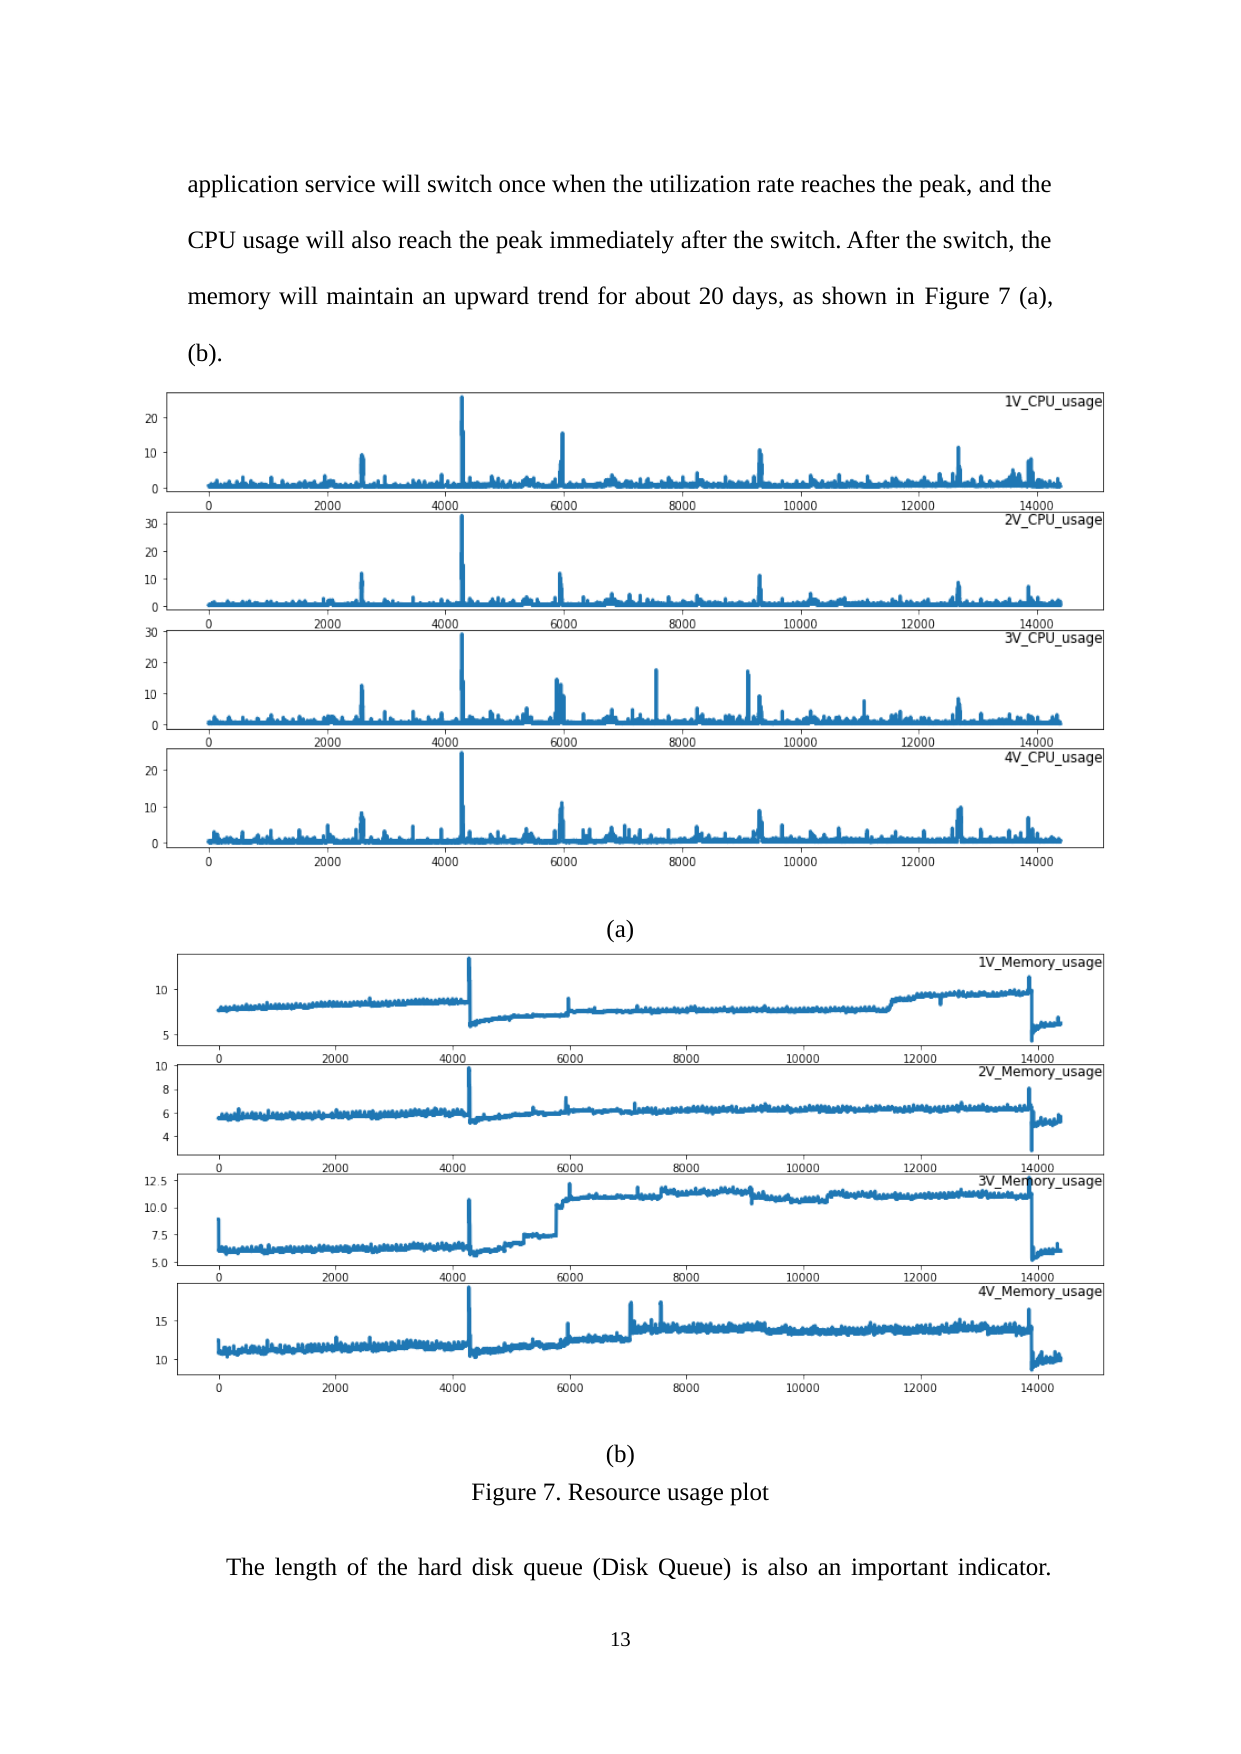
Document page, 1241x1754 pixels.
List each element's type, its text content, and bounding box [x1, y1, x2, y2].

table_cell (b) [126, 948, 1114, 1473]
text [187, 164, 1053, 371]
picture [137, 947, 1109, 1401]
table_header (a) [126, 385, 1114, 948]
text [187, 1548, 1053, 1585]
picture [137, 385, 1110, 876]
